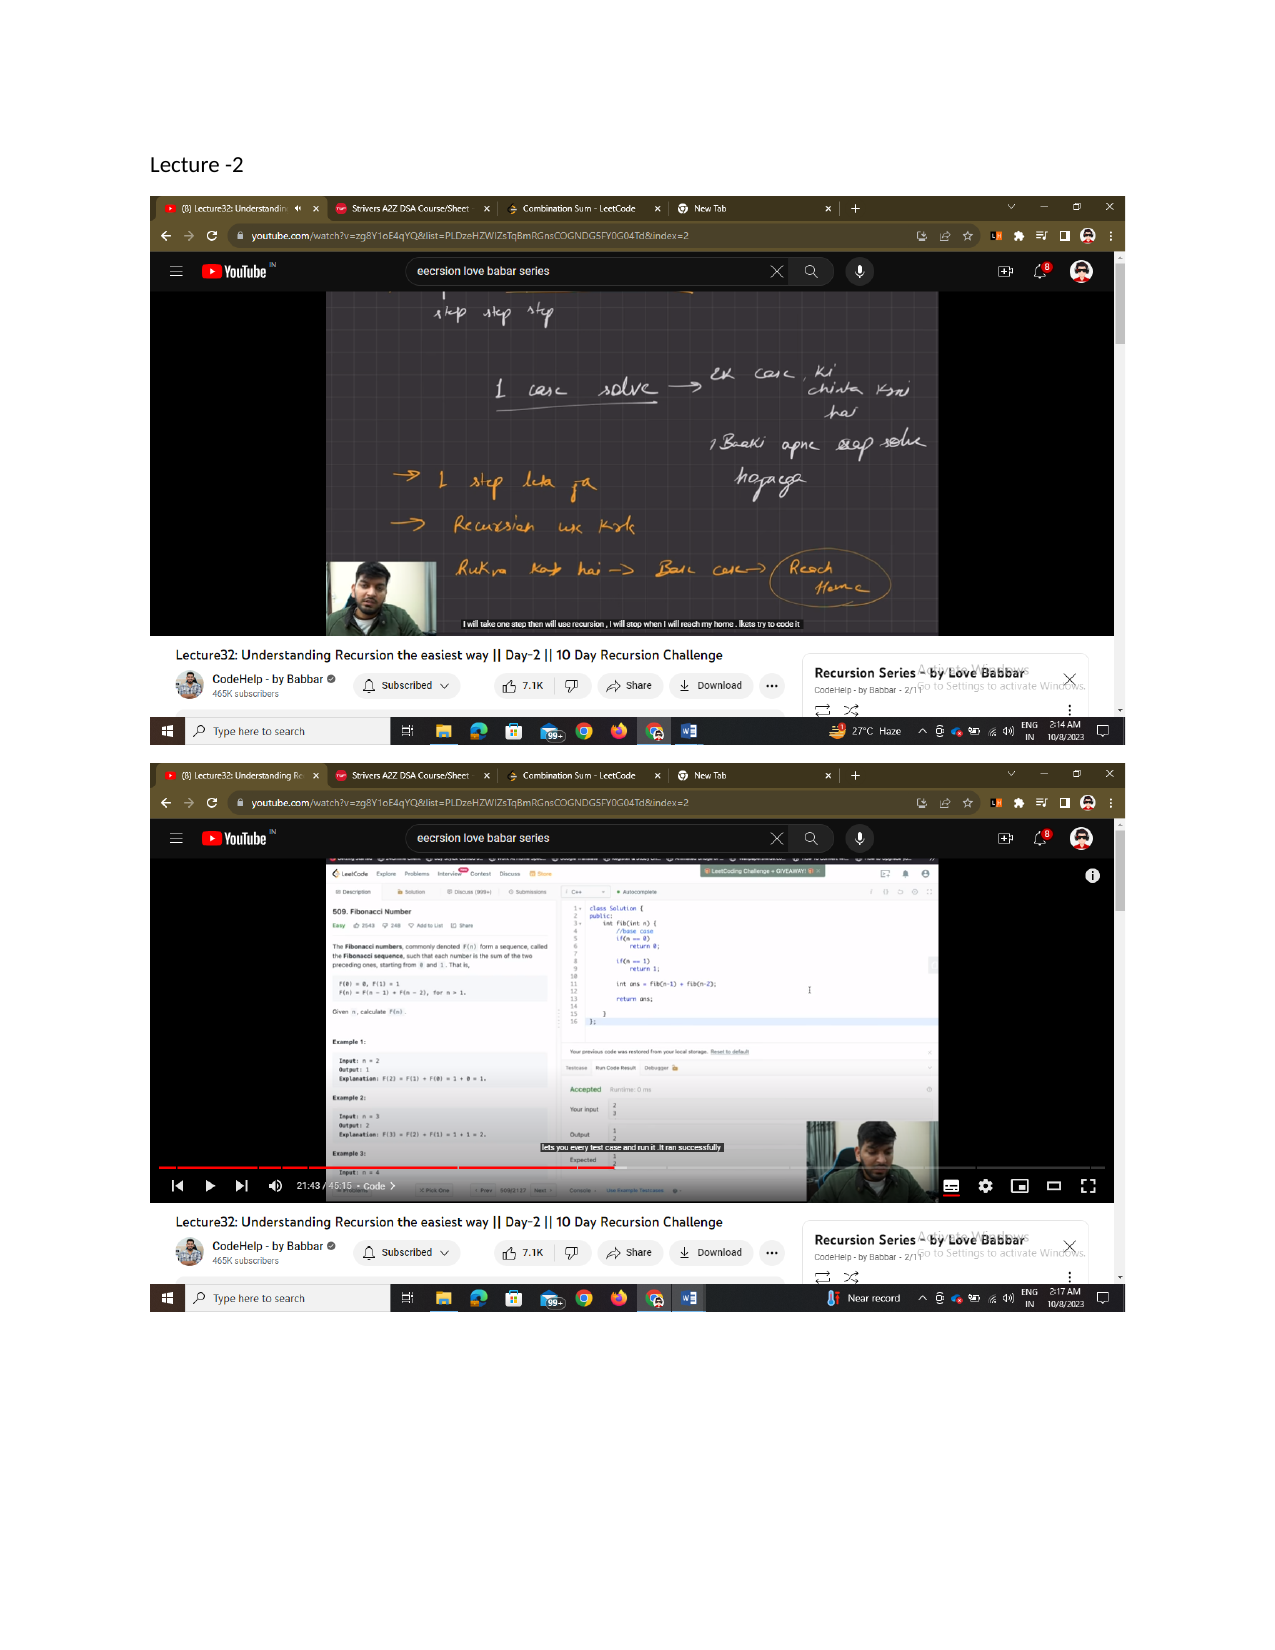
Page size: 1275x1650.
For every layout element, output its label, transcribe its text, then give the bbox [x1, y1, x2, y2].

picture [150, 763, 1125, 1312]
text Lecture -2 [150, 150, 1125, 178]
picture [150, 196, 1125, 745]
